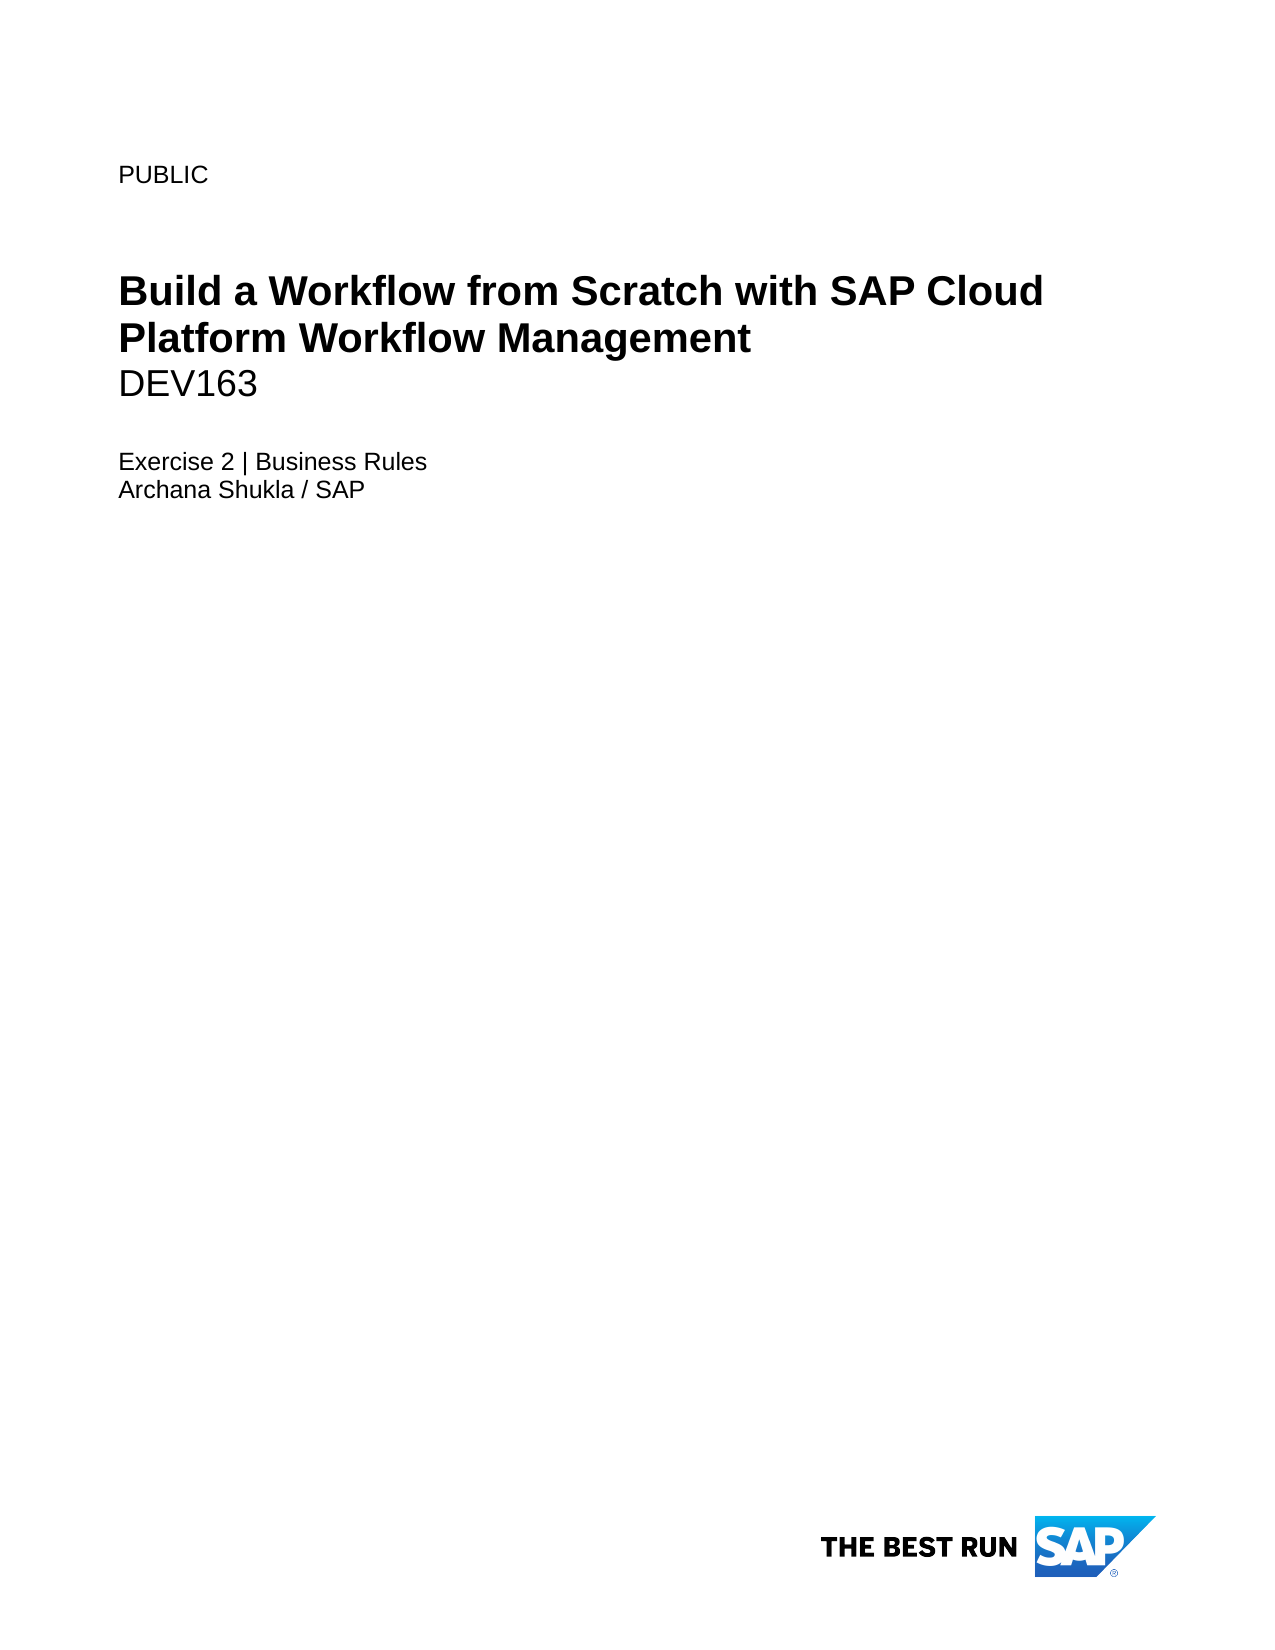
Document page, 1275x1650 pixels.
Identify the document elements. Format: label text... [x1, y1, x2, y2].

text Exercise 2 | Business Rules Archana Shukla / SAP [118, 446, 1157, 504]
subtitle Build a Workflow from Scratch with SAP Cloud Platform Workflow Management DEV163 [118, 266, 1157, 405]
picture [820, 1515, 1157, 1578]
